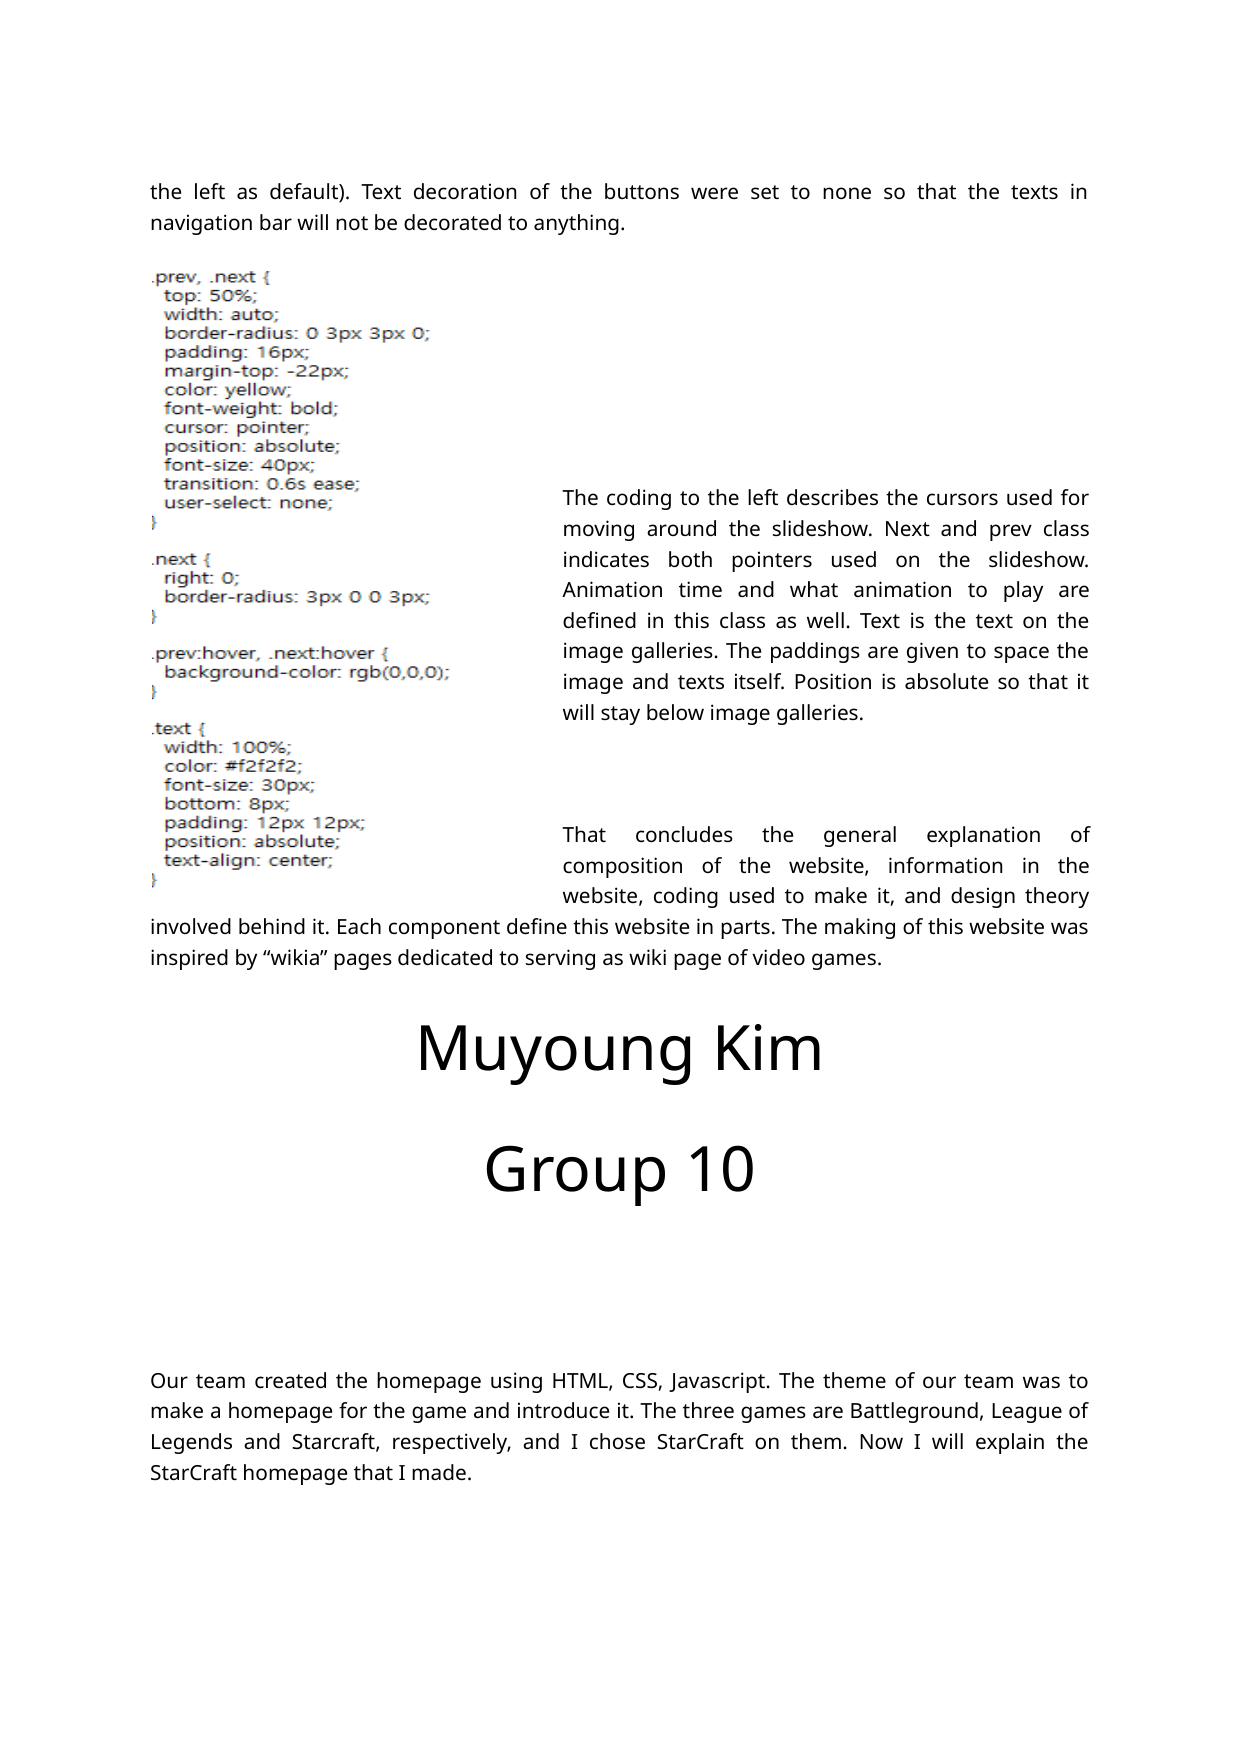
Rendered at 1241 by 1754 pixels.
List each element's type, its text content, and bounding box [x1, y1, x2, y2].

text Our team created the homepage using HTML, CSS, Javascript. The theme of our team was to make a homepage for the game and introduce it. The three games are Battleground, League of Legends and Starcraft, respectively, and I chose StarCraft on them. Now I will explain the StarCraft homepage that I made. [150, 1366, 1090, 1486]
text The coding to the left describes the cursors used for moving around the slideshow. Next and prev class indicates both pointers used on the slideshow. Animation time and what animation to play are defined in this class as well. Text is the text on the image galleries. The paddings are given to space the image and texts itself. Position is absolute so that it will stay below image galleries. [544, 483, 1090, 726]
text Group 10 [150, 1125, 1090, 1210]
text That concludes the general explanation of composition of the website, information in the website, coding used to make it, and design theory involved behind it. Each component define this website in parts. The making of this website was inspired by “wikia” pages dedicated to serving as wiki page of video games. [150, 820, 1090, 971]
picture [150, 270, 544, 905]
text Muyoung Kim [150, 1004, 1090, 1089]
